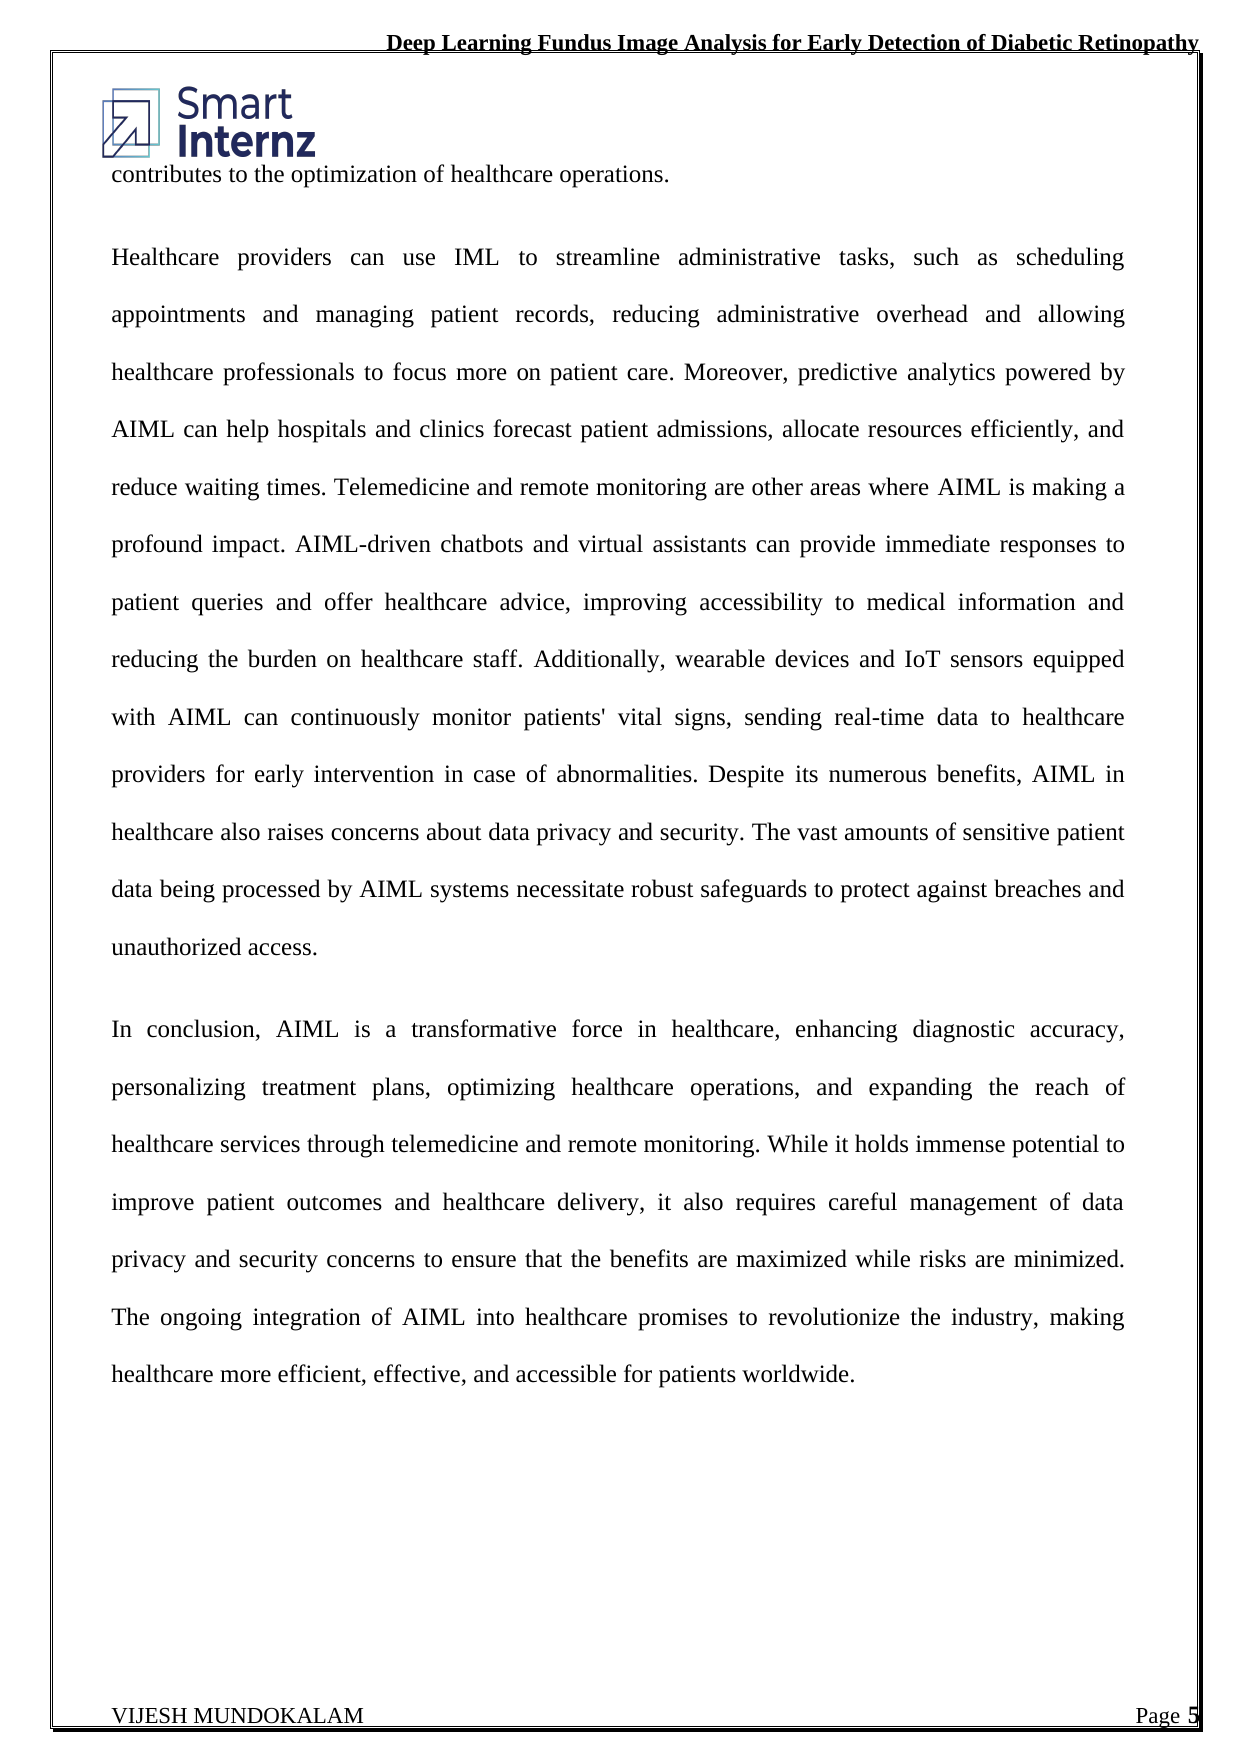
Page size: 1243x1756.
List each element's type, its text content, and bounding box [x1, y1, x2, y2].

picture [100, 82, 318, 160]
text Healthcare providers can use IML to streamline administrative tasks, such as scheduling appointments and managing patient records, reducing administrative overhead and allowing healthcare professionals to focus more on patient care. Moreover, predictive analytics powered by AIML can help hospitals and clinics forecast patient admissions, allocate resources efficiently, and reduce waiting times. Telemedicine and remote monitoring are other areas where AIML is making a profound impact. AIML-driven chatbots and virtual assistants can provide immediate responses to patient queries and offer healthcare advice, improving accessibility to medical information and reducing the burden on healthcare staff. Additionally, wearable devices and IoT sensors equipped with AIML can continuously monitor patients' vital signs, sending real-time data to healthcare providers for early intervention in case of abnormalities. Despite its numerous benefits, AIML in healthcare also raises concerns about data privacy and security. The vast amounts of sensitive patient data being processed by AIML systems necessitate robust safeguards to protect against breaches and unauthorized access. [111, 242, 1125, 961]
text In conclusion, AIML is a transformative force in healthcare, enhancing diagnostic accuracy, personalizing treatment plans, optimizing healthcare operations, and expanding the reach of healthcare services through telemedicine and remote monitoring. While it holds immense potential to improve patient outcomes and healthcare delivery, it also requires careful management of data privacy and security concerns to ensure that the benefits are maximized while risks are minimized. The ongoing integration of AIML into healthcare promises to revolutionize the industry, making healthcare more efficient, effective, and accessible for patients worldwide. [111, 1014, 1125, 1388]
